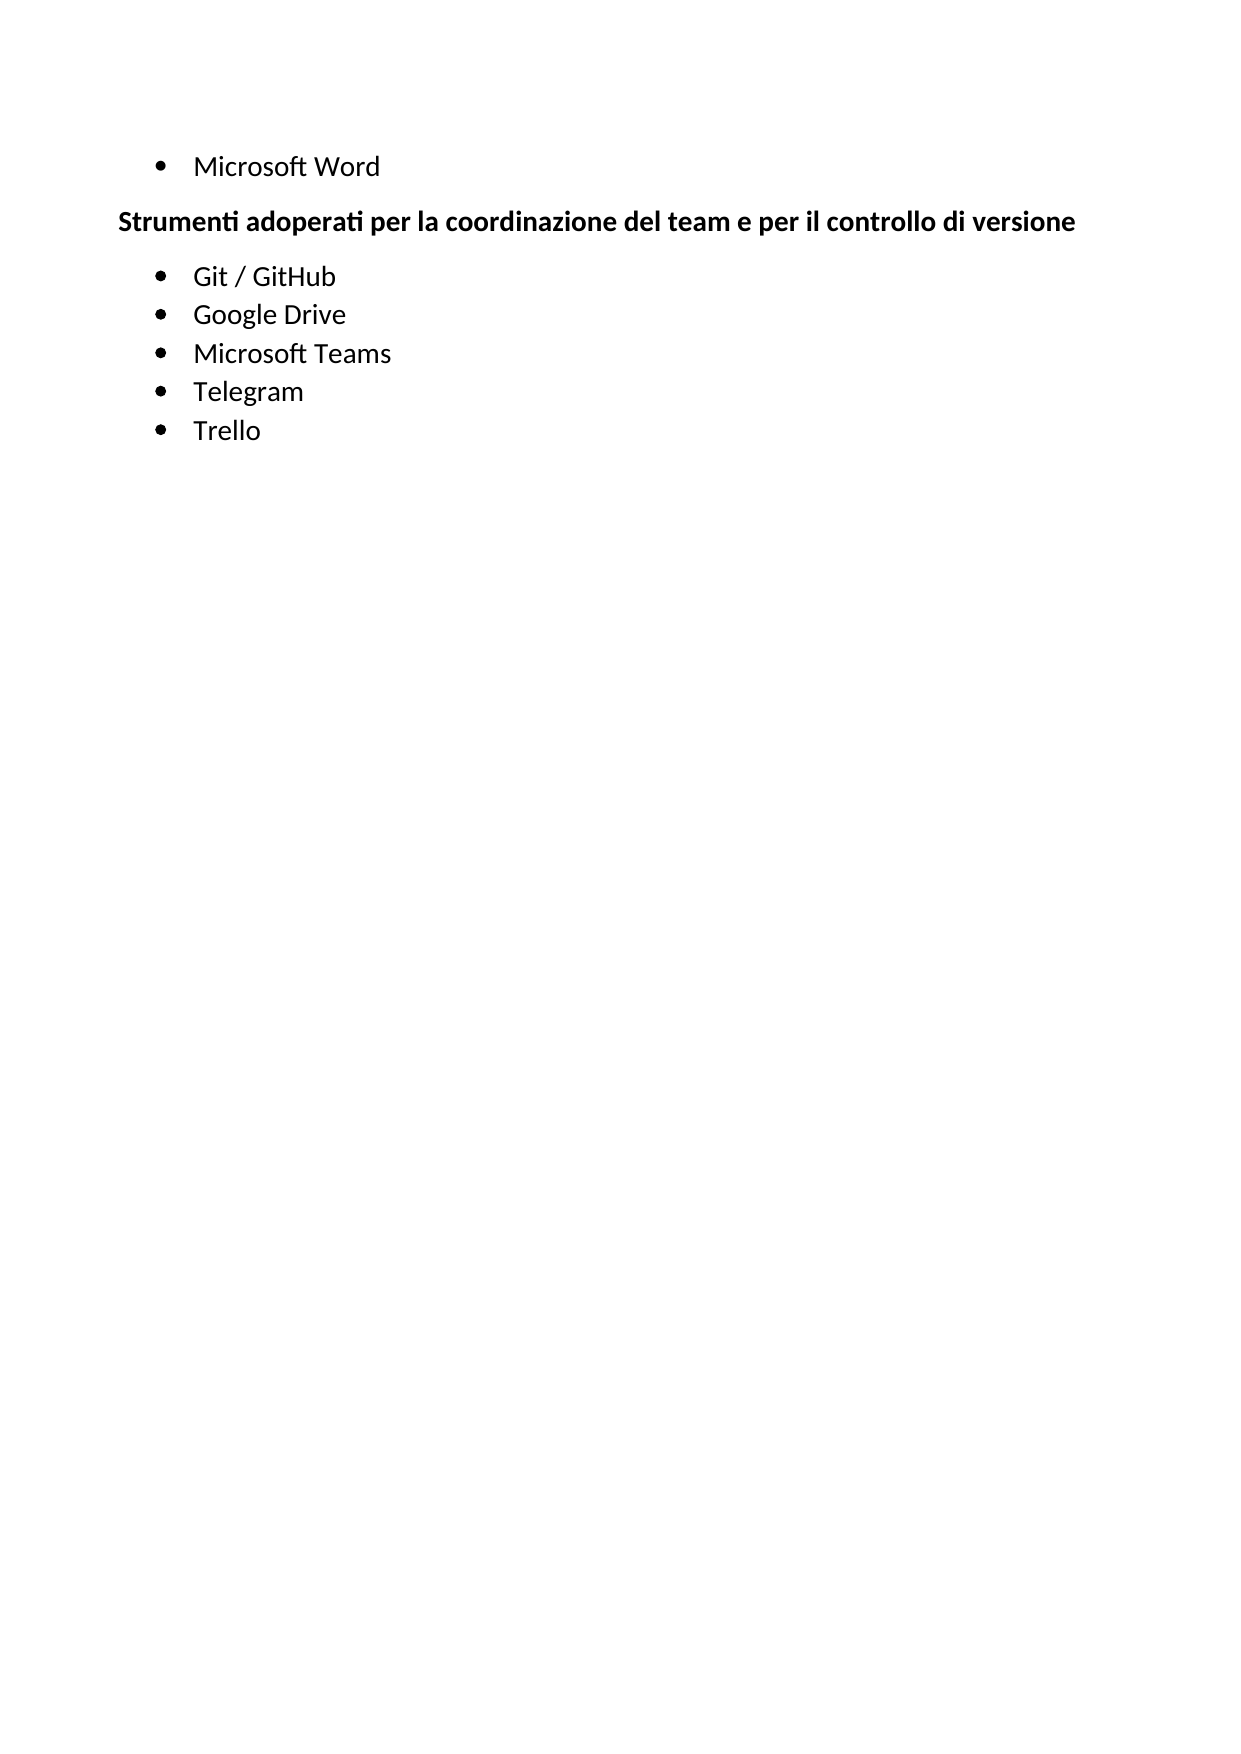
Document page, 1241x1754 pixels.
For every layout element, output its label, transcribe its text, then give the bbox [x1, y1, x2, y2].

list Telegram [156, 373, 1122, 409]
list Microsoft Teams [156, 335, 1122, 370]
list Trello [156, 412, 1122, 447]
list Microsoft Word [156, 148, 1122, 183]
list Google Drive [156, 296, 1122, 332]
list Git / GitHub [156, 258, 1122, 293]
text Strumenti adoperati per la coordinazione del team e per il controllo di versione [118, 203, 1122, 238]
